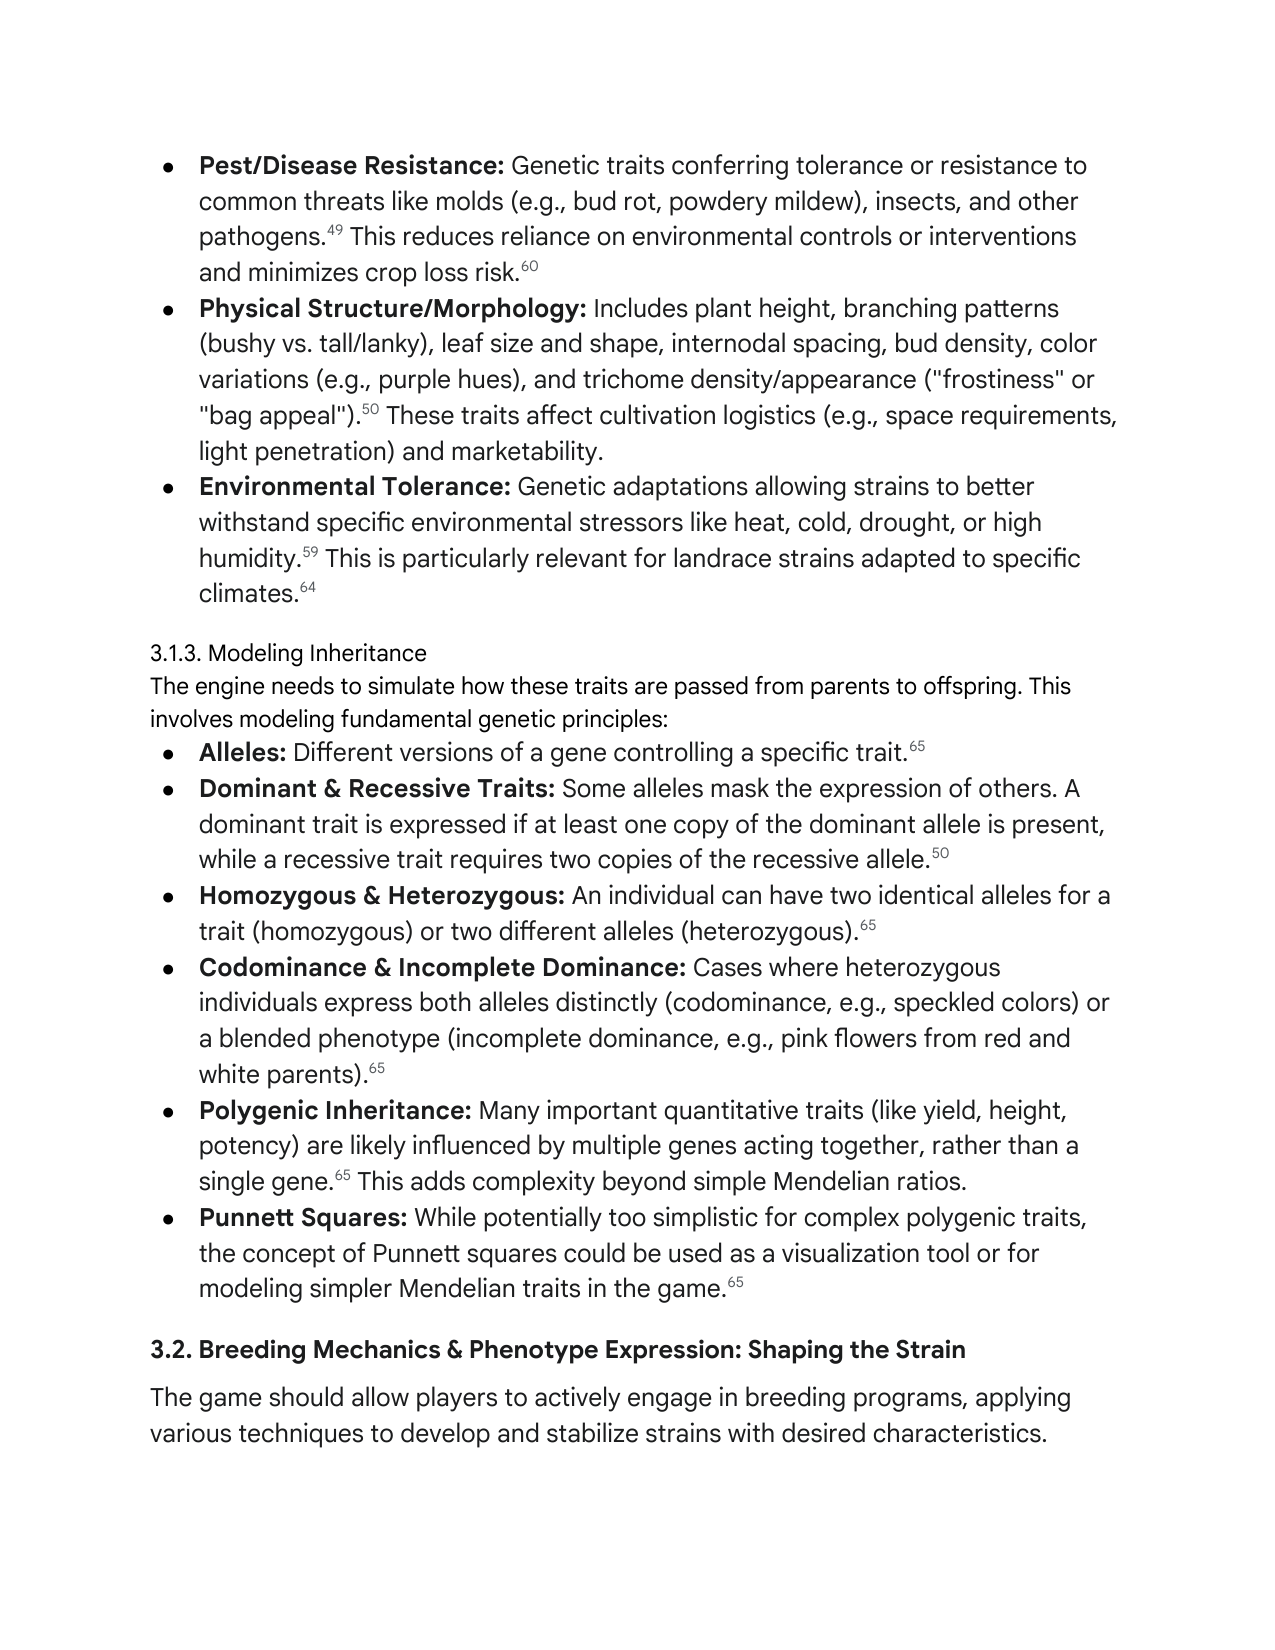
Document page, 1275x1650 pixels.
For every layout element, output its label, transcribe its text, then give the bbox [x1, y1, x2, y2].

list Codominance & Incomplete Dominance: Cases where heterozygous individuals express both alleles distinctly (codominance, e.g., speckled colors) or a blended phenotype (incomplete dominance, e.g., pink flowers from red and white parents).65 [161, 952, 1125, 1091]
list Physical Structure/Morphology: Includes plant height, branching patterns (bushy vs. tall/lanky), leaf size and shape, internodal spacing, bud density, color variations (e.g., purple hues), and trichome density/appearance ("frostiness" or "bag appeal").50 These traits affect cultivation logistics (e.g., space requirements, light penetration) and marketability. [161, 293, 1125, 467]
text The game should allow players to actively engage in breeding programs, applying various techniques to develop and stabilize strains with desired characteristics. [150, 1382, 1125, 1449]
list Dominant & Recessive Traits: Some alleles mask the expression of others. A dominant trait is expressed if at least one copy of the dominant allele is present, while a recessive trait requires two copies of the recessive allele.50 [161, 773, 1125, 876]
list Alleles: Different versions of a gene controlling a specific trait.65 [161, 738, 1125, 769]
text 3.1.3. Modeling Inheritance [150, 639, 1125, 668]
subtitle 3.2. Breeding Mechanics & Phenotype Expression: Shaping the Strain [150, 1334, 1125, 1366]
list Punnett Squares: While potentially too simplistic for complex polygenic traits, the concept of Punnett squares could be used as a visualization tool or for modeling simpler Mendelian traits in the game.65 [161, 1202, 1125, 1305]
list Homozygous & Heterozygous: An individual can have two identical alleles for a trait (homozygous) or two different alleles (heterozygous).65 [161, 881, 1125, 948]
list Polygenic Inheritance: Many important quantitative traits (like yield, height, potency) are likely influenced by multiple genes acting together, rather than a single gene.65 This adds complexity beyond simple Mendelian ratios. [161, 1095, 1125, 1198]
text The engine needs to simulate how these traits are passed from parents to offspring. This involves modeling fundamental genetic principles: [150, 672, 1125, 734]
list Environmental Tolerance: Genetic adaptations allowing strains to better withstand specific environmental stressors like heat, cold, drought, or high humidity.59 This is particularly relevant for landrace strains adapted to specific climates.64 [161, 472, 1125, 610]
list Pest/Disease Resistance: Genetic traits conferring tolerance or resistance to common threats like molds (e.g., bud rot, powdery mildew), insects, and other pathogens.49 This reduces reliance on environmental controls or interventions and minimizes crop loss risk.60 [161, 150, 1125, 288]
